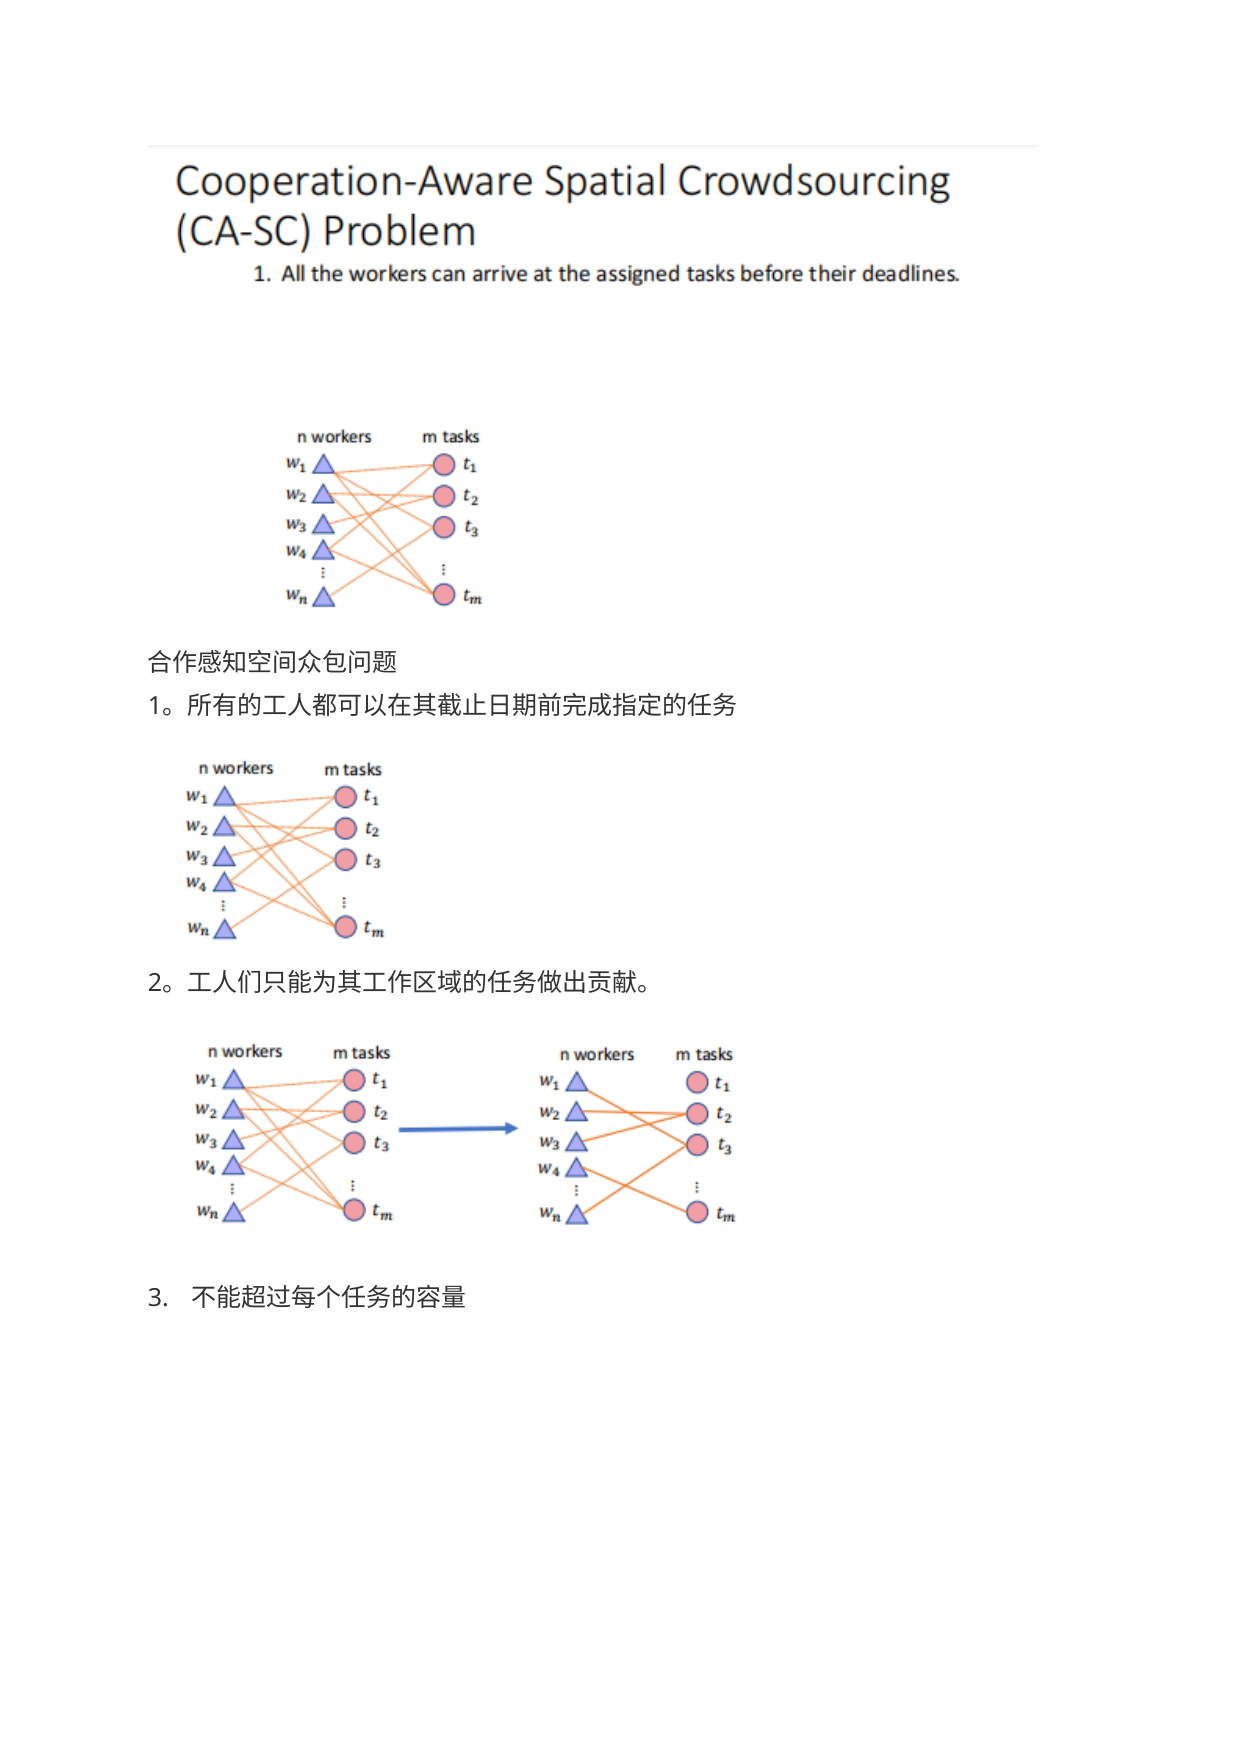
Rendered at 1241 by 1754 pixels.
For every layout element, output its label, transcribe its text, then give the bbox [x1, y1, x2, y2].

picture [147, 145, 1039, 637]
picture [147, 727, 447, 956]
text 合作感知空间众包问题 [148, 643, 1093, 679]
text 2。工人们只能为其工作区域的任务做出贡献。 [148, 962, 1093, 998]
picture [147, 1004, 790, 1272]
list 不能超过每个任务的容量 [148, 1278, 1093, 1314]
text 1。所有的工人都可以在其截止日期前完成指定的任务 [148, 685, 1093, 721]
